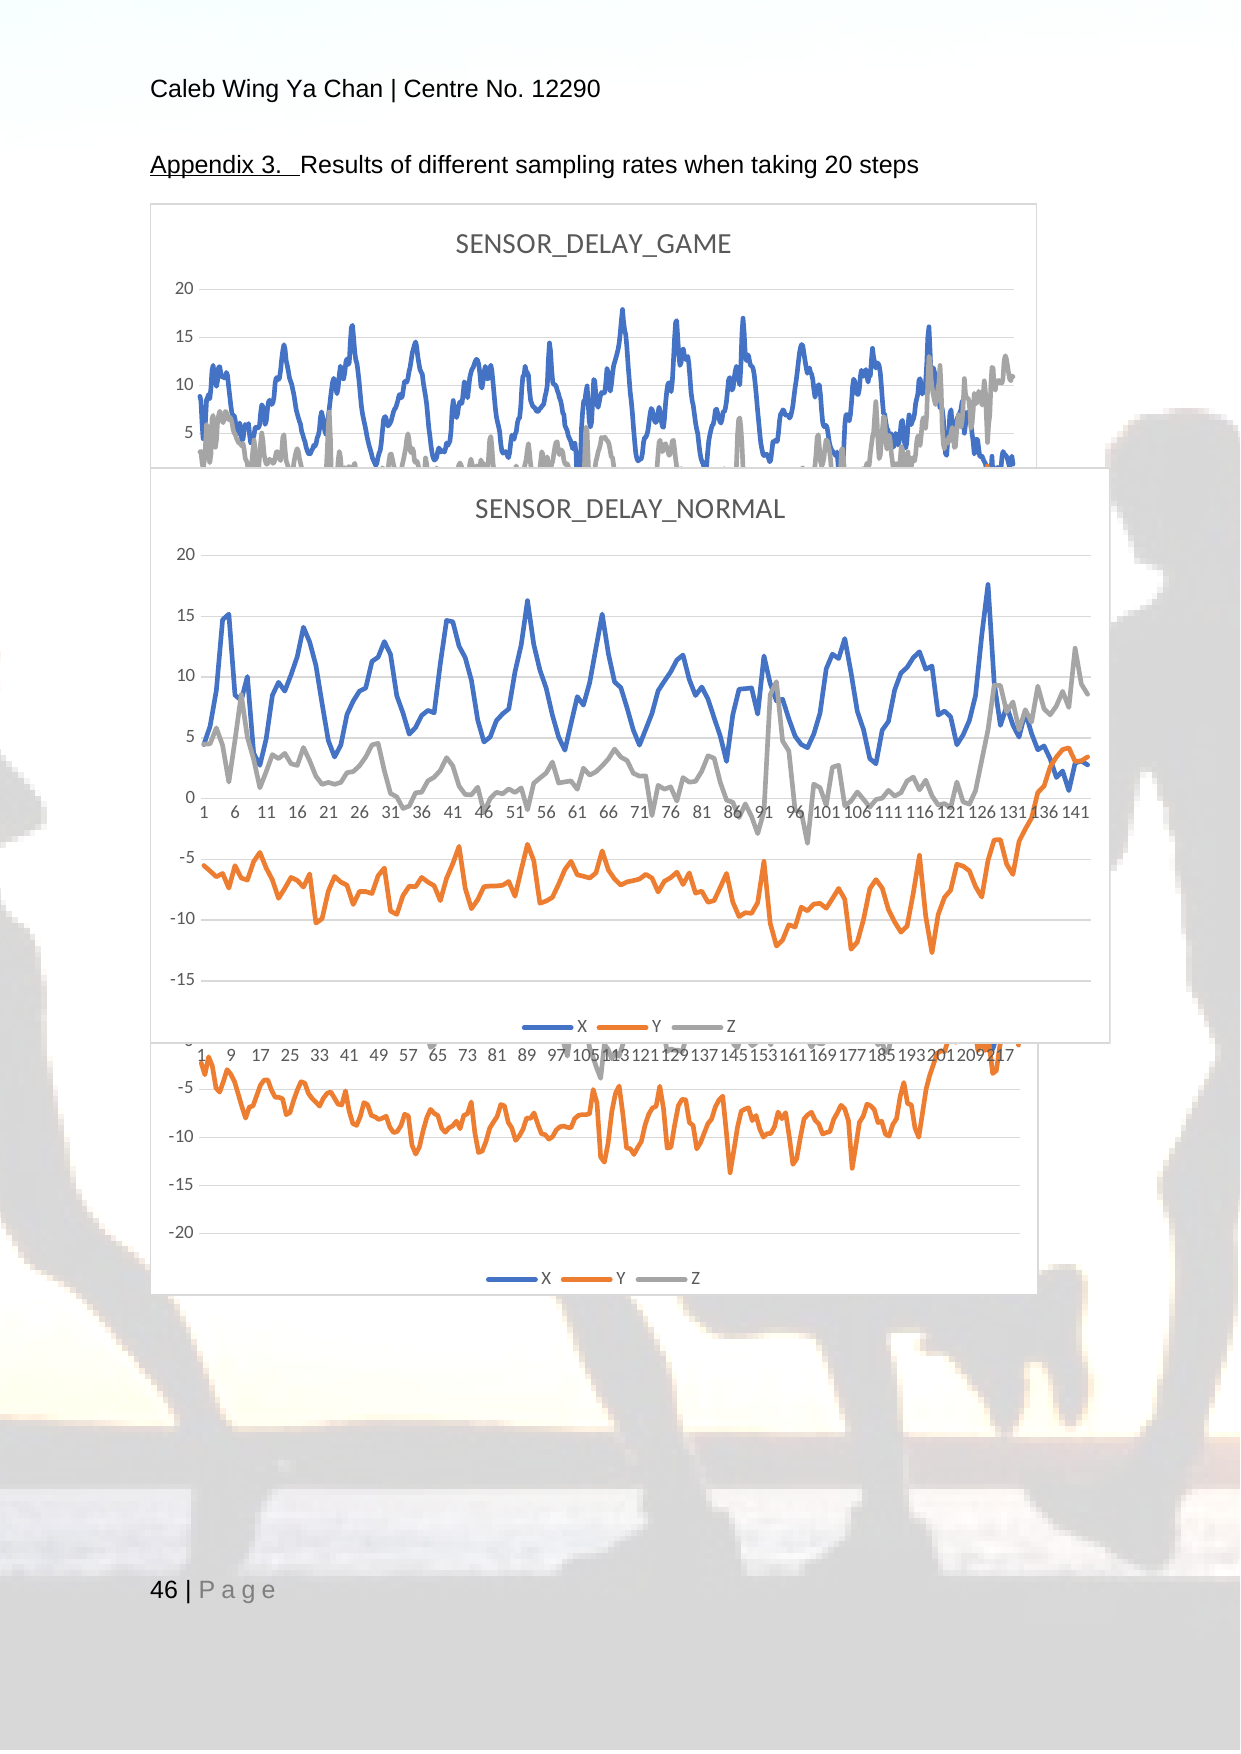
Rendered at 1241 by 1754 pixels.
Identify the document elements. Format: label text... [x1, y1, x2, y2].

subtitle Results of different sampling rates when taking 20 steps [150, 150, 1090, 179]
